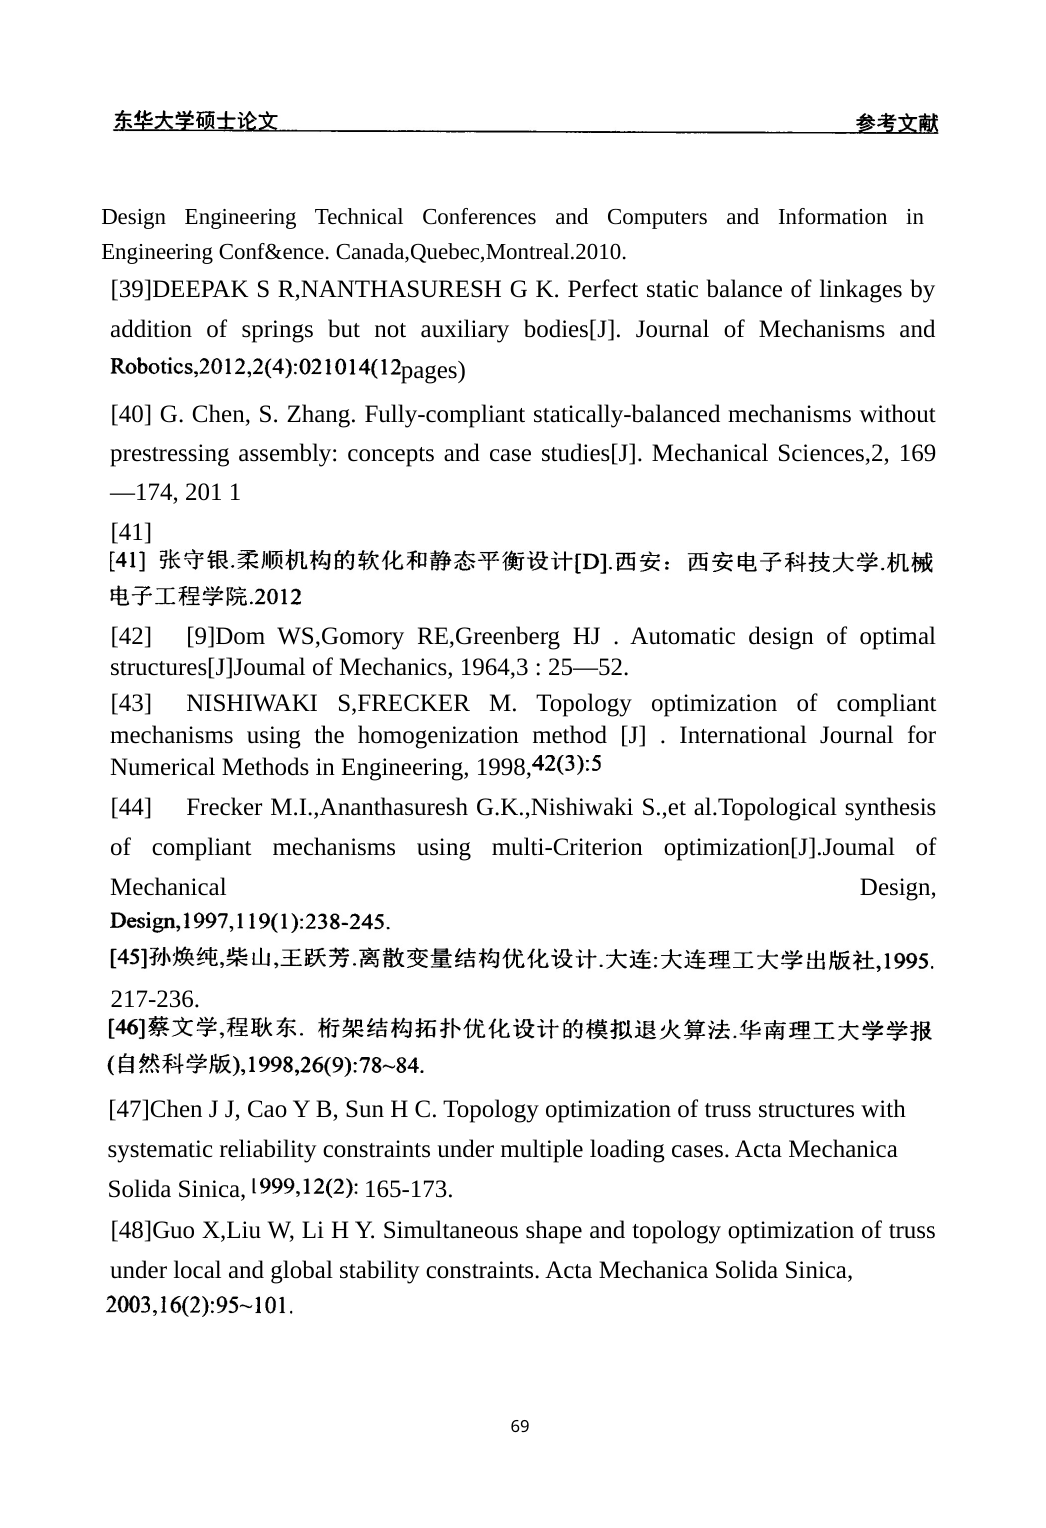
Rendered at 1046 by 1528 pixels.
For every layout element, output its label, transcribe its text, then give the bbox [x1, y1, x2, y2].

picture [252, 1177, 358, 1198]
picture [112, 110, 939, 134]
text 217-236. [110, 984, 937, 1013]
picture [106, 1295, 293, 1317]
picture [110, 357, 401, 379]
list [9]Dom WS,Gomory RE,Greenberg HJ . Automatic design of optimal structures[J]Joumal of Mechanics, 1964,3 : 25—52. [110, 621, 937, 681]
picture [110, 549, 933, 606]
picture [107, 1016, 932, 1077]
text [48]Guo X,Liu W, Li H Y. Simultaneous shape and topology optimization of truss under local and global stability constraints. Acta Mechanica Solida Sinica, [110, 1215, 937, 1284]
text [47]Chen J J, Cao Y B, Sun H C. Topology optimization of truss structures with systematic reliability constraints under multiple loading cases. Acta Mechanica Solida Sinica, 165-173. [107, 1094, 938, 1203]
text [40] G. Chen, S. Zhang. Fully-compliant statically-balanced mechanisms without prestressing assembly: concepts and case studies[J]. Mechanical Sciences,2, 169—174, 201 1 [110, 399, 937, 506]
text [39]DEEPAK S R,NANTHASURESH G K. Perfect static balance of linkages by addition of springs but not auxiliary bodies[J]. Journal of Mechanisms and pages) [110, 274, 937, 387]
picture [532, 755, 601, 775]
picture [110, 912, 934, 972]
list NISHIWAKI S,FRECKER M. Topology optimization of compliant mechanisms using the homogenization method [J] . International Journal for Numerical Methods in Engineering, 1998, [110, 688, 937, 780]
